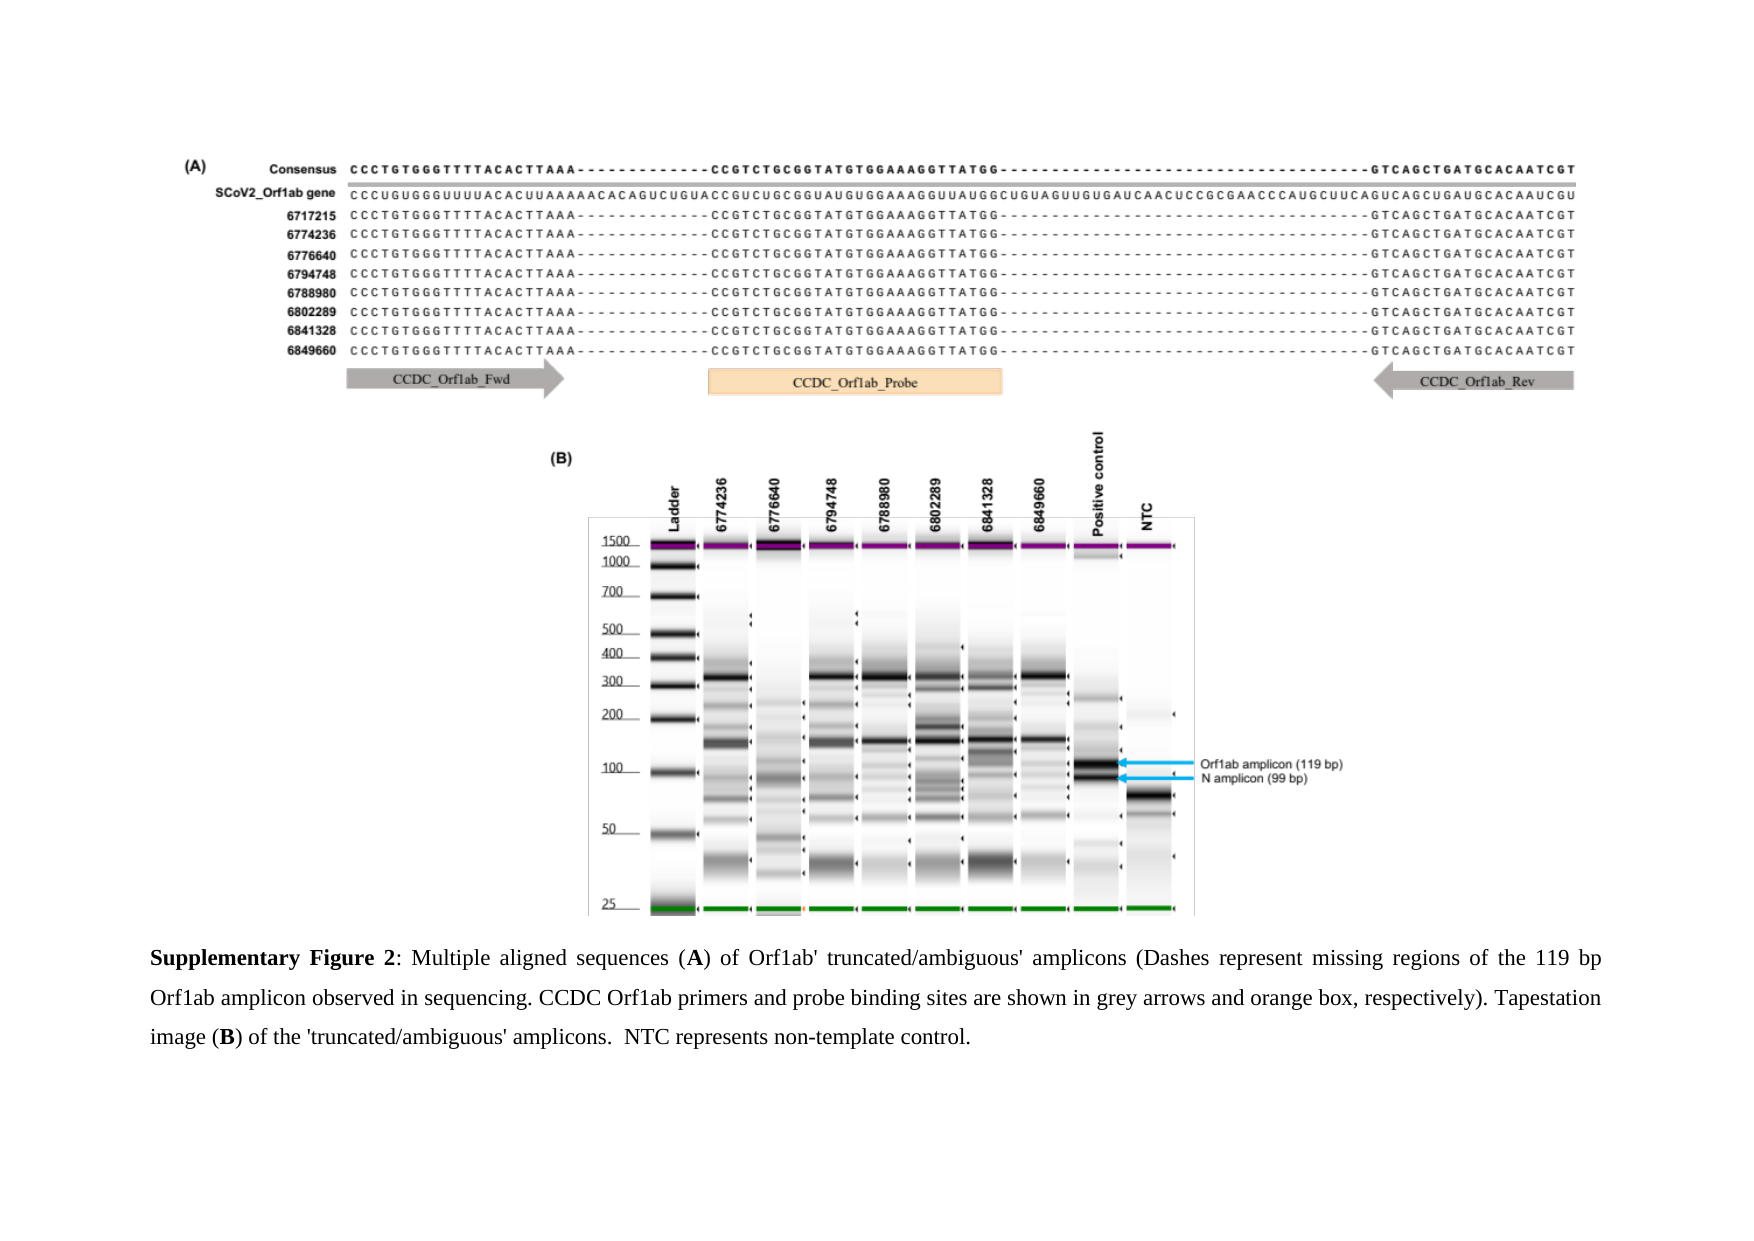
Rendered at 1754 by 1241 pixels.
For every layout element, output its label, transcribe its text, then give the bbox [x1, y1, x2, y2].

text Supplementary Figure 2: Multiple aligned sequences (A) of Orf1ab' truncated/ambiguous' amplicons (Dashes represent missing regions of the 119 bp Orf1ab amplicon observed in sequencing. CCDC Orf1ab primers and probe binding sites are shown in grey arrows and orange box, respectively). Tapestation image (B) of the 'truncated/ambiguous' amplicons. NTC represents non-template control. [150, 944, 1604, 1049]
